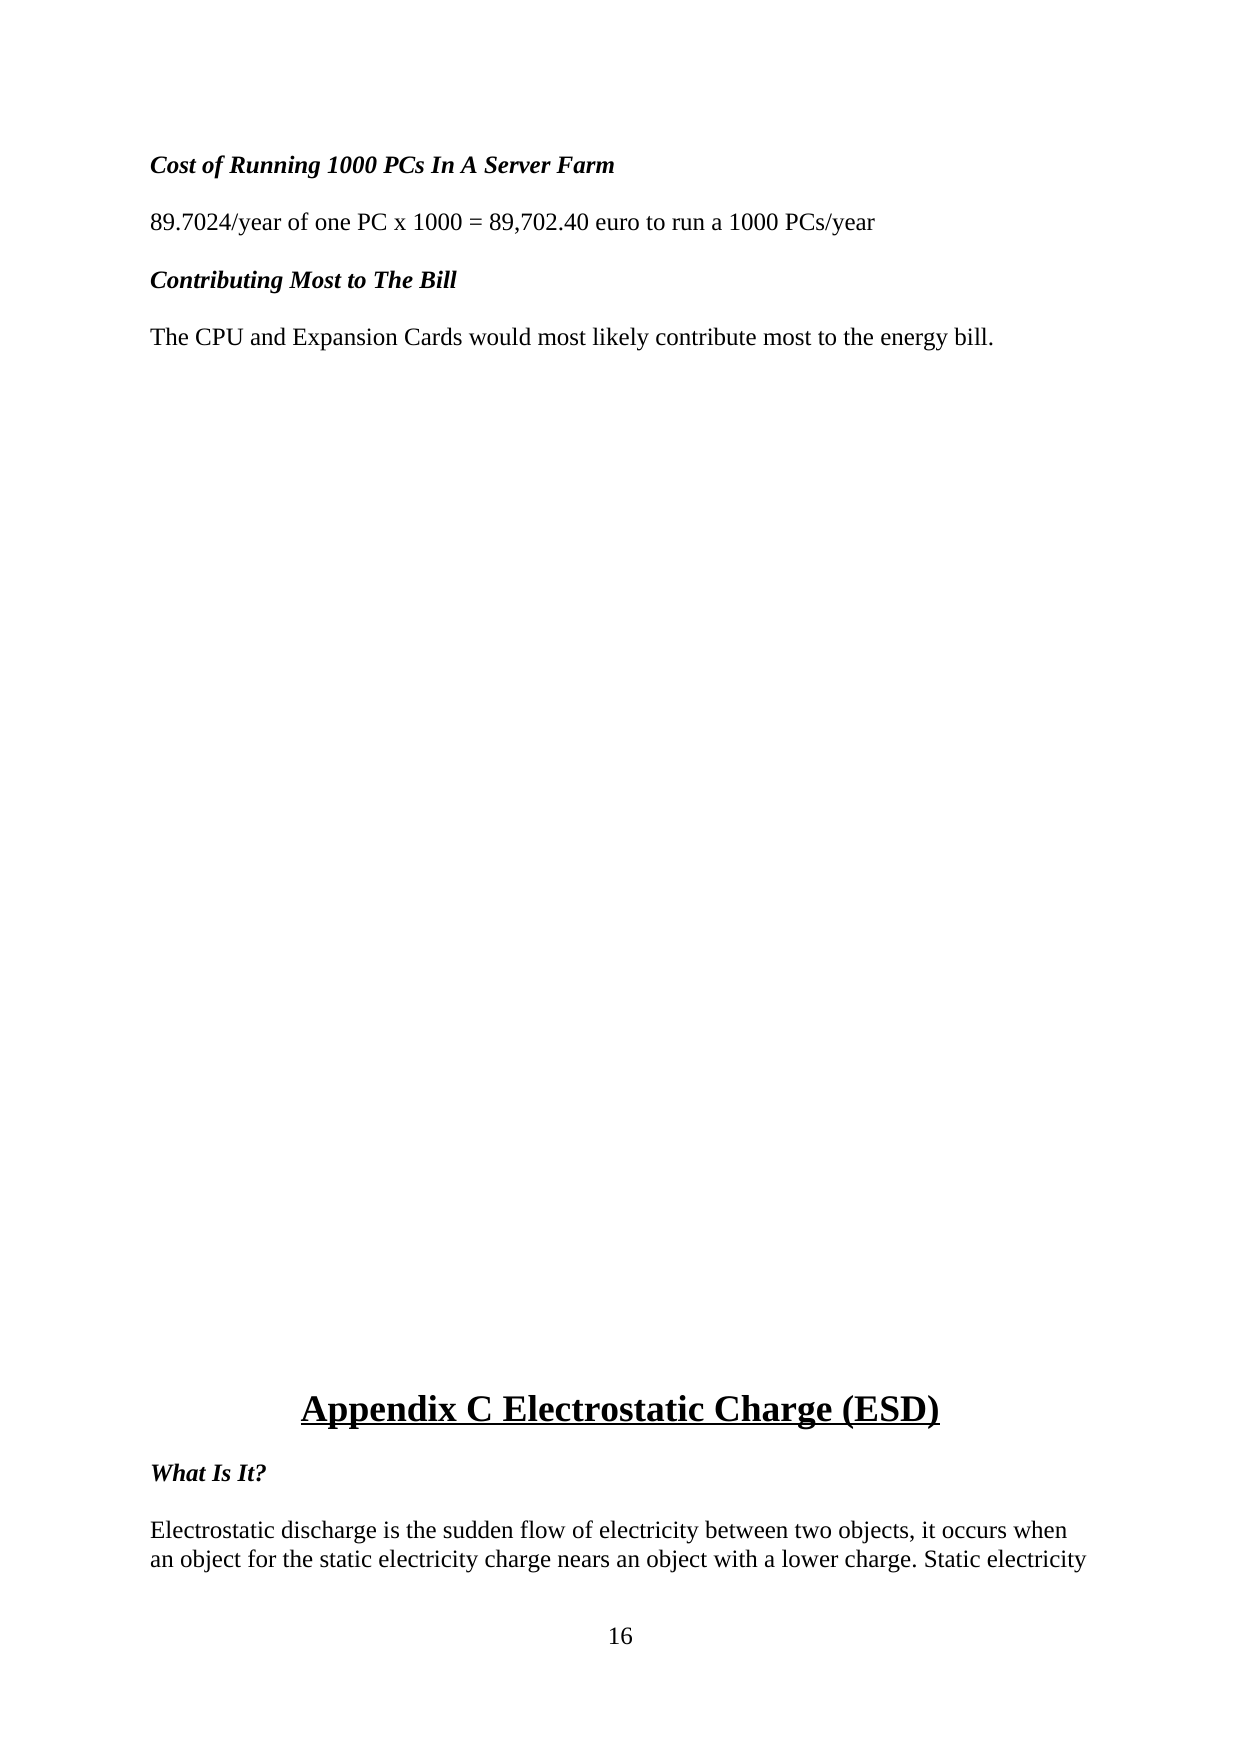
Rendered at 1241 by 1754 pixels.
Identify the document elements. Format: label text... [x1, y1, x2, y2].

text The CPU and Expansion Cards would most likely contribute most to the energy bill. [150, 322, 1090, 351]
text What Is It? [150, 1458, 1090, 1487]
text Appendix C Electrostatic Charge (ESD) [150, 1386, 1090, 1429]
text Cost of Running 1000 PCs In A Server Farm [150, 150, 1090, 179]
text 89.7024/year of one PC x 1000 = 89,702.40 euro to run a 1000 PCs/year [150, 207, 1090, 236]
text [150, 1516, 1090, 1573]
text Contributing Most to The Bill [150, 265, 1090, 294]
